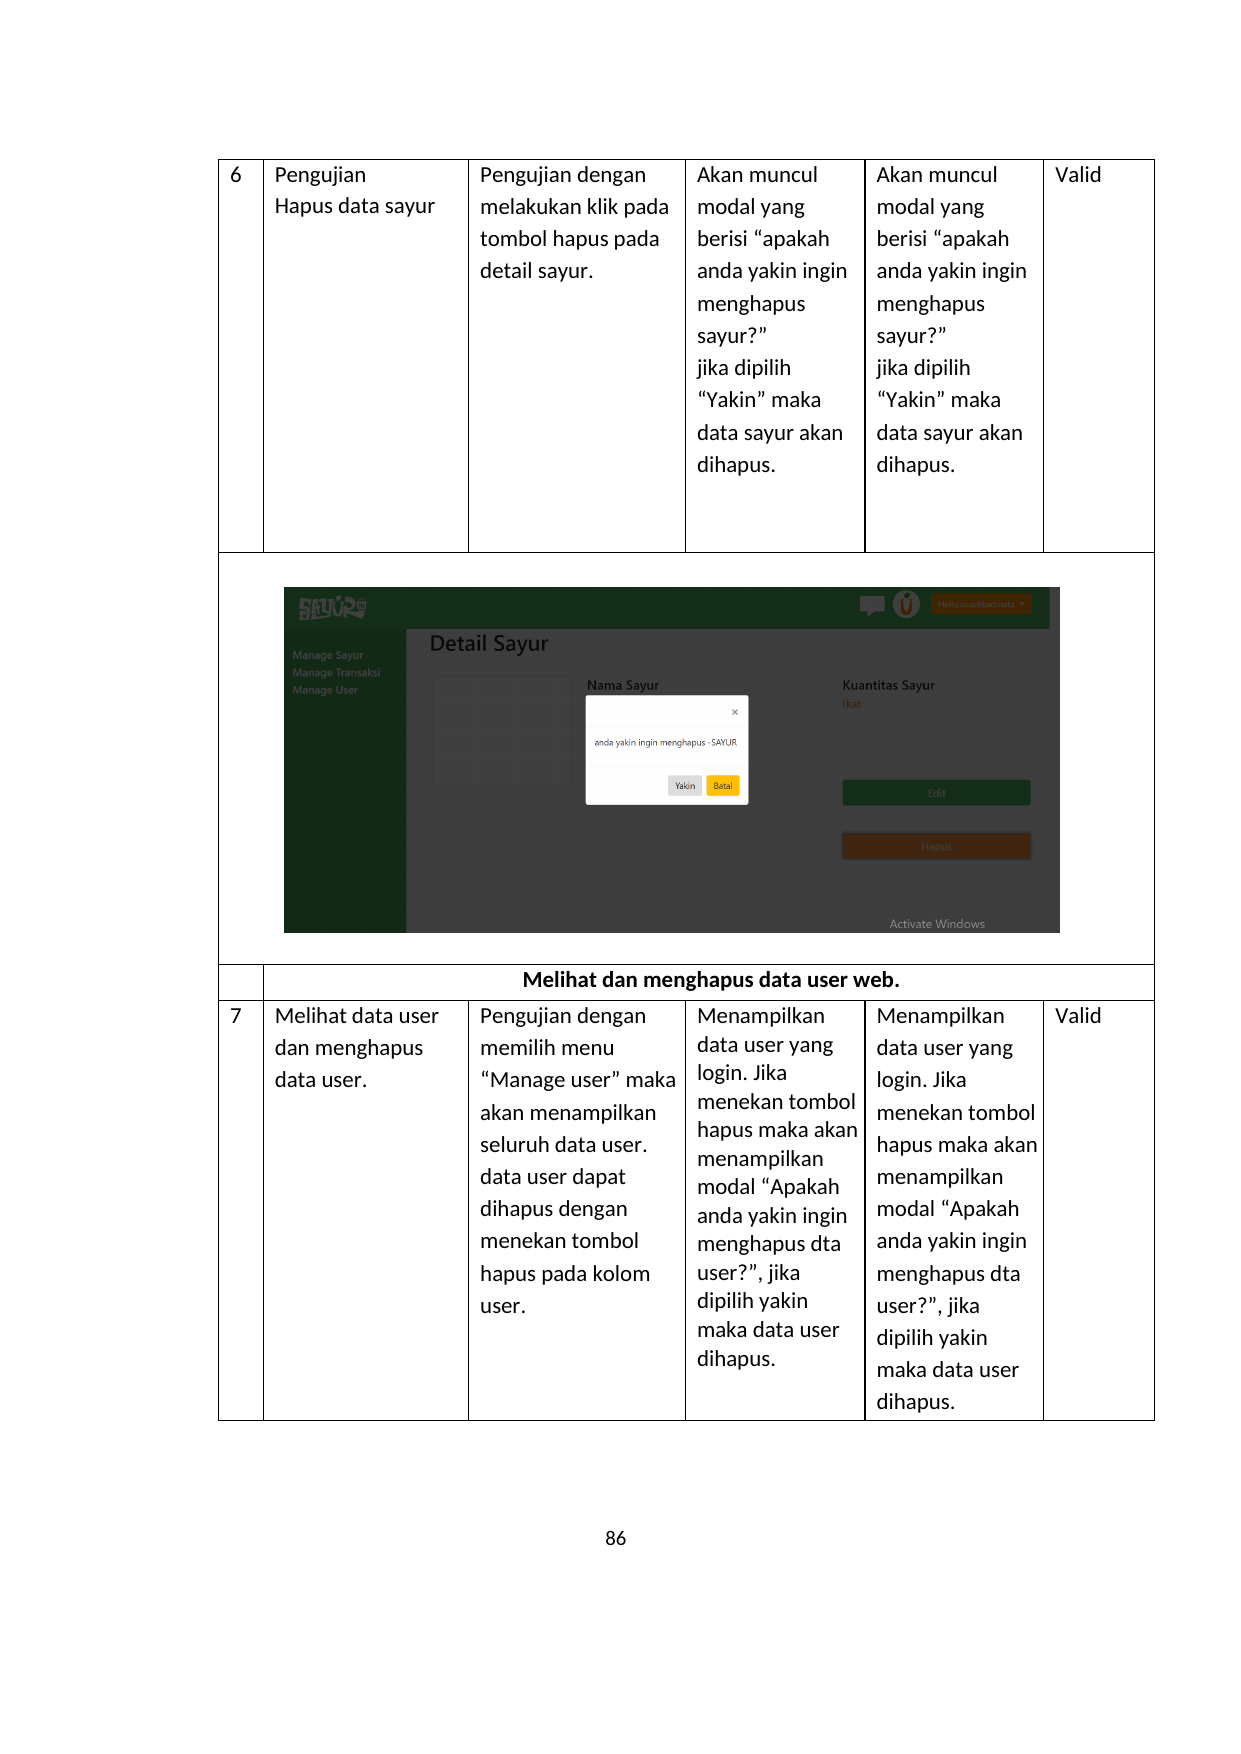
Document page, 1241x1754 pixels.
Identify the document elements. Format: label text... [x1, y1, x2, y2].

table_cell Pengujian dengan memilih menu “Manage user” maka akan menampilkan seluruh data user. data user dapat dihapus dengan menekan tombol hapus pada kolom user. [469, 1001, 685, 1420]
table_cell Melihat data user dan menghapus data user. [264, 1001, 468, 1420]
table_cell 7 [219, 1001, 263, 1420]
table_cell Menampilkan data user yang login. Jika menekan tombol hapus maka akan menampilkan modal “Apakah anda yakin ingin menghapus dta user?”, jika dipilih yakin maka data user dihapus. [866, 1001, 1043, 1420]
table_cell Akan muncul modal yang berisi “apakah anda yakin ingin menghapus sayur?” jika dipilih “Yakin” maka data sayur akan dihapus. [686, 160, 864, 552]
table_cell [219, 965, 263, 1000]
table_cell Pengujian Hapus data sayur [264, 160, 468, 552]
picture [284, 587, 1060, 933]
table_cell Melihat dan menghapus data user web. [264, 965, 1154, 1000]
table_cell [219, 553, 1154, 964]
table_cell 6 [219, 160, 263, 552]
table_cell Akan muncul modal yang berisi “apakah anda yakin ingin menghapus sayur?” jika dipilih “Yakin” maka data sayur akan dihapus. [866, 160, 1043, 552]
table_cell Menampilkan data user yang login. Jika menekan tombol hapus maka akan menampilkan modal “Apakah anda yakin ingin menghapus dta user?”, jika dipilih yakin maka data user dihapus. [686, 1001, 864, 1420]
table_cell Pengujian dengan melakukan klik pada tombol hapus pada detail sayur. [469, 160, 685, 552]
table_cell Valid [1044, 160, 1154, 552]
table_cell Valid [1044, 1001, 1154, 1420]
